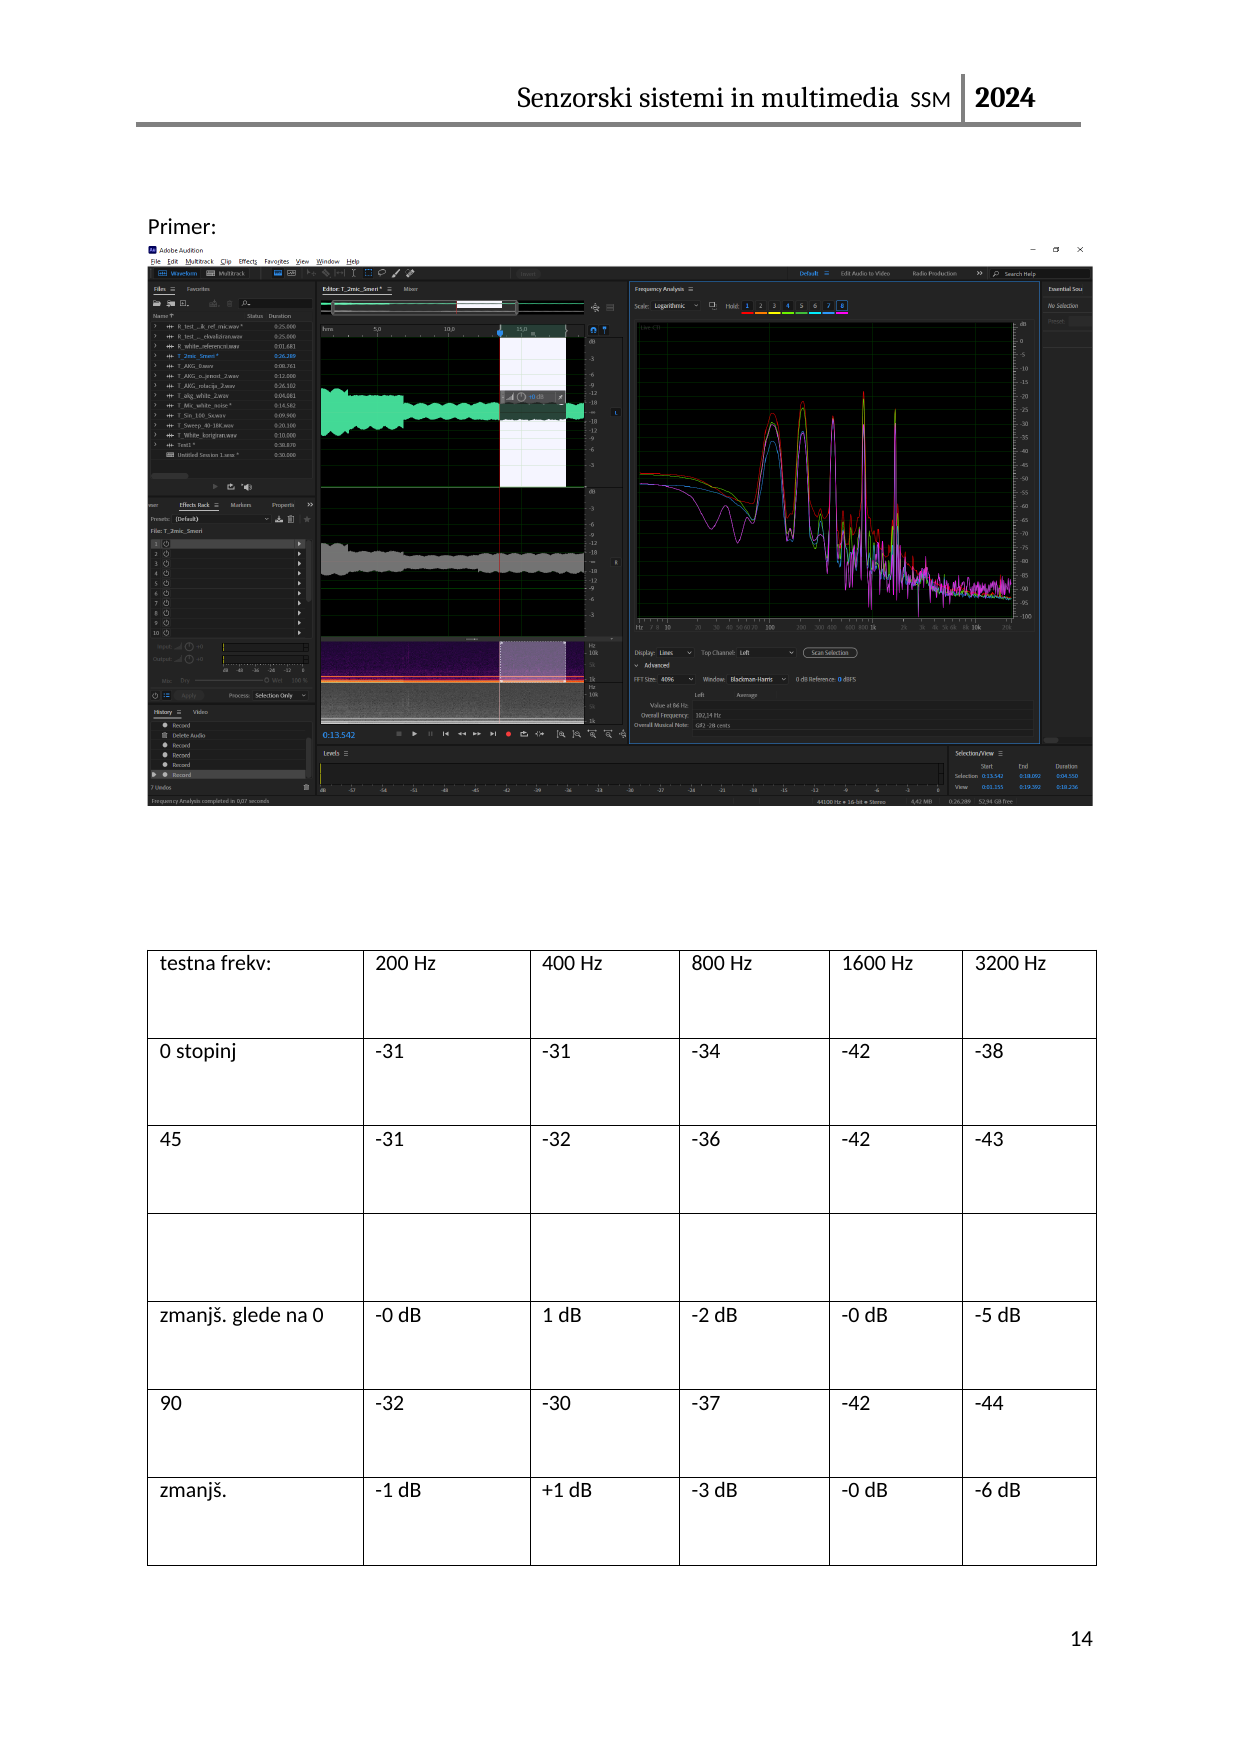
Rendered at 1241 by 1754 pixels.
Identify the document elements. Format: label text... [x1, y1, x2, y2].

table_cell -36 [680, 1126, 829, 1213]
table_cell [830, 1214, 962, 1301]
table_cell -37 [680, 1390, 829, 1477]
table_cell -3 dB [680, 1478, 829, 1565]
table_cell -0 dB [830, 1302, 962, 1389]
table_cell -30 [531, 1390, 679, 1477]
table_cell [531, 1214, 679, 1301]
table_cell -31 [364, 1126, 530, 1213]
table_cell [364, 1214, 530, 1301]
table_header 800 Hz [680, 951, 829, 1037]
table_cell -32 [364, 1390, 530, 1477]
table_cell 0 stopinj [148, 1039, 363, 1125]
table_cell -42 [830, 1126, 962, 1213]
table_cell -32 [531, 1126, 679, 1213]
table_cell -0 dB [830, 1478, 962, 1565]
table_cell -5 dB [963, 1302, 1096, 1389]
table_cell 45 [148, 1126, 363, 1213]
table_cell [963, 1214, 1096, 1301]
table_cell [680, 1214, 829, 1301]
table_header testna frekv: [148, 951, 363, 1037]
table_cell [148, 1214, 363, 1301]
table_cell -44 [963, 1390, 1096, 1477]
table_cell -34 [680, 1039, 829, 1125]
table_cell -0 dB [364, 1302, 530, 1389]
table_cell -38 [963, 1039, 1096, 1125]
table_cell +1 dB [531, 1478, 679, 1565]
table_cell zmanjš. [148, 1478, 363, 1565]
table_cell -42 [830, 1039, 962, 1125]
table_cell zmanjš. glede na 0 [148, 1302, 363, 1389]
table_cell -2 dB [680, 1302, 829, 1389]
table_cell -31 [364, 1039, 530, 1125]
table_cell -43 [963, 1126, 1096, 1213]
table_cell -42 [830, 1390, 962, 1477]
table_cell -1 dB [364, 1478, 530, 1565]
table_header 200 Hz [364, 951, 530, 1037]
table_header 3200 Hz [963, 951, 1096, 1037]
picture [147, 244, 1093, 806]
table_header 1600 Hz [830, 951, 962, 1037]
table_header 400 Hz [531, 951, 679, 1037]
table_cell 90 [148, 1390, 363, 1477]
table_cell -31 [531, 1039, 679, 1125]
table_cell -6 dB [963, 1478, 1096, 1565]
table_cell 1 dB [531, 1302, 679, 1389]
text Primer: [148, 212, 1093, 244]
